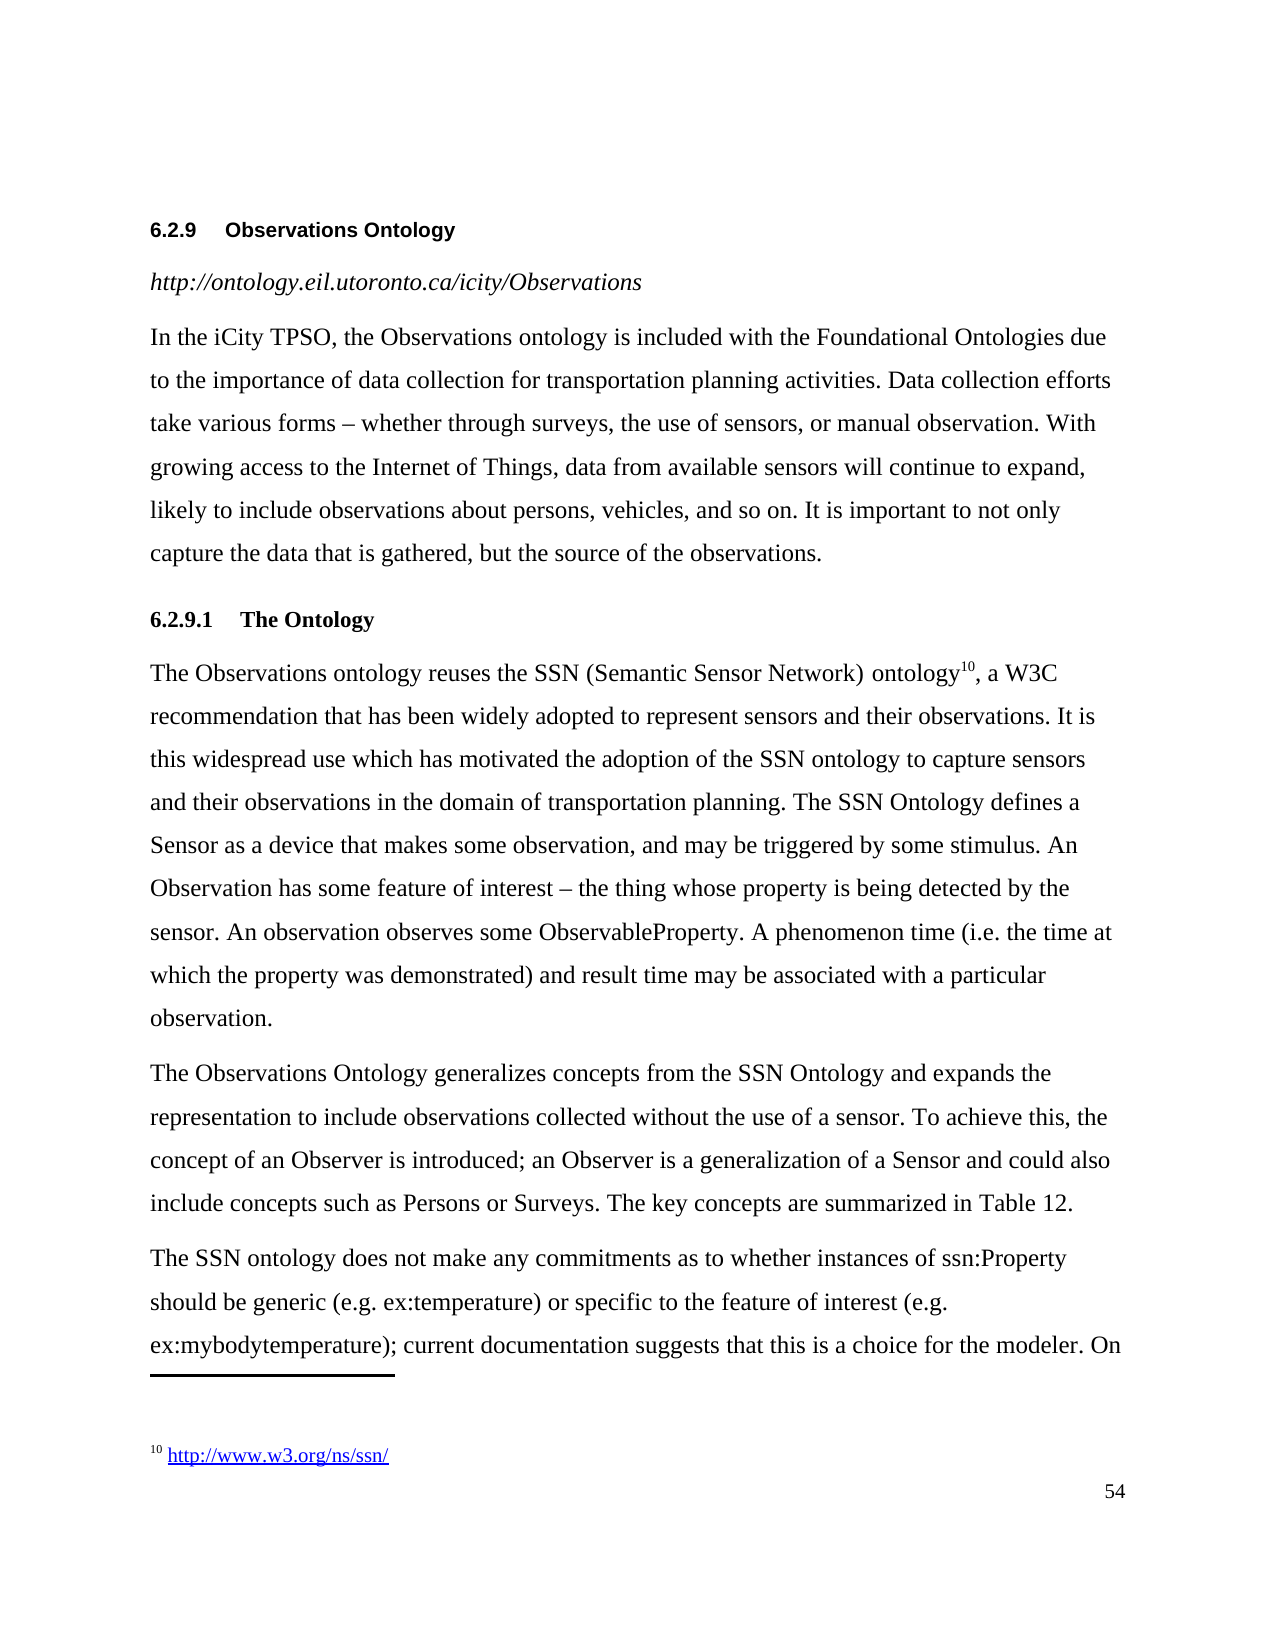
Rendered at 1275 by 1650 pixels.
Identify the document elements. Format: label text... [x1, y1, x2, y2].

text The Observations Ontology generalizes concepts from the SSN Ontology and expands the representation to include observations collected without the use of a sensor. To achieve this, the concept of an Observer is introduced; an Observer is a generalization of a Sensor and could also include concepts such as Persons or Surveys. The key concepts are summarized in Table 12. [150, 1058, 1125, 1217]
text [150, 1243, 1125, 1358]
text In the iCity TPSO, the Observations ontology is included with the Foundational Ontologies due to the importance of data collection for transportation planning activities. Data collection efforts take various forms – whether through surveys, the use of sensors, or manual observation. With growing access to the Internet of Things, data from available sensors will continue to expand, likely to include observations about persons, vehicles, and so on. It is important to not only capture the data that is gathered, but the source of the observations. [150, 322, 1125, 567]
subtitle The Ontology [150, 606, 1125, 632]
subtitle Observations Ontology [150, 218, 1125, 242]
text The Observations ontology reuses the SSN (Semantic Sensor Network) ontology, a W3C recommendation that has been widely adopted to represent sensors and their observations. It is this widespread use which has motivated the adoption of the SSN ontology to capture sensors and their observations in the domain of transportation planning. The SSN Ontology defines a Sensor as a device that makes some observation, and may be triggered by some stimulus. An Observation has some feature of interest – the thing whose property is being detected by the sensor. An observation observes some ObservableProperty. A phenomenon time (i.e. the time at which the property was demonstrated) and result time may be associated with a particular observation. [150, 658, 1125, 1032]
text http://ontology.eil.utoronto.ca/icity/Observations [150, 267, 1125, 295]
